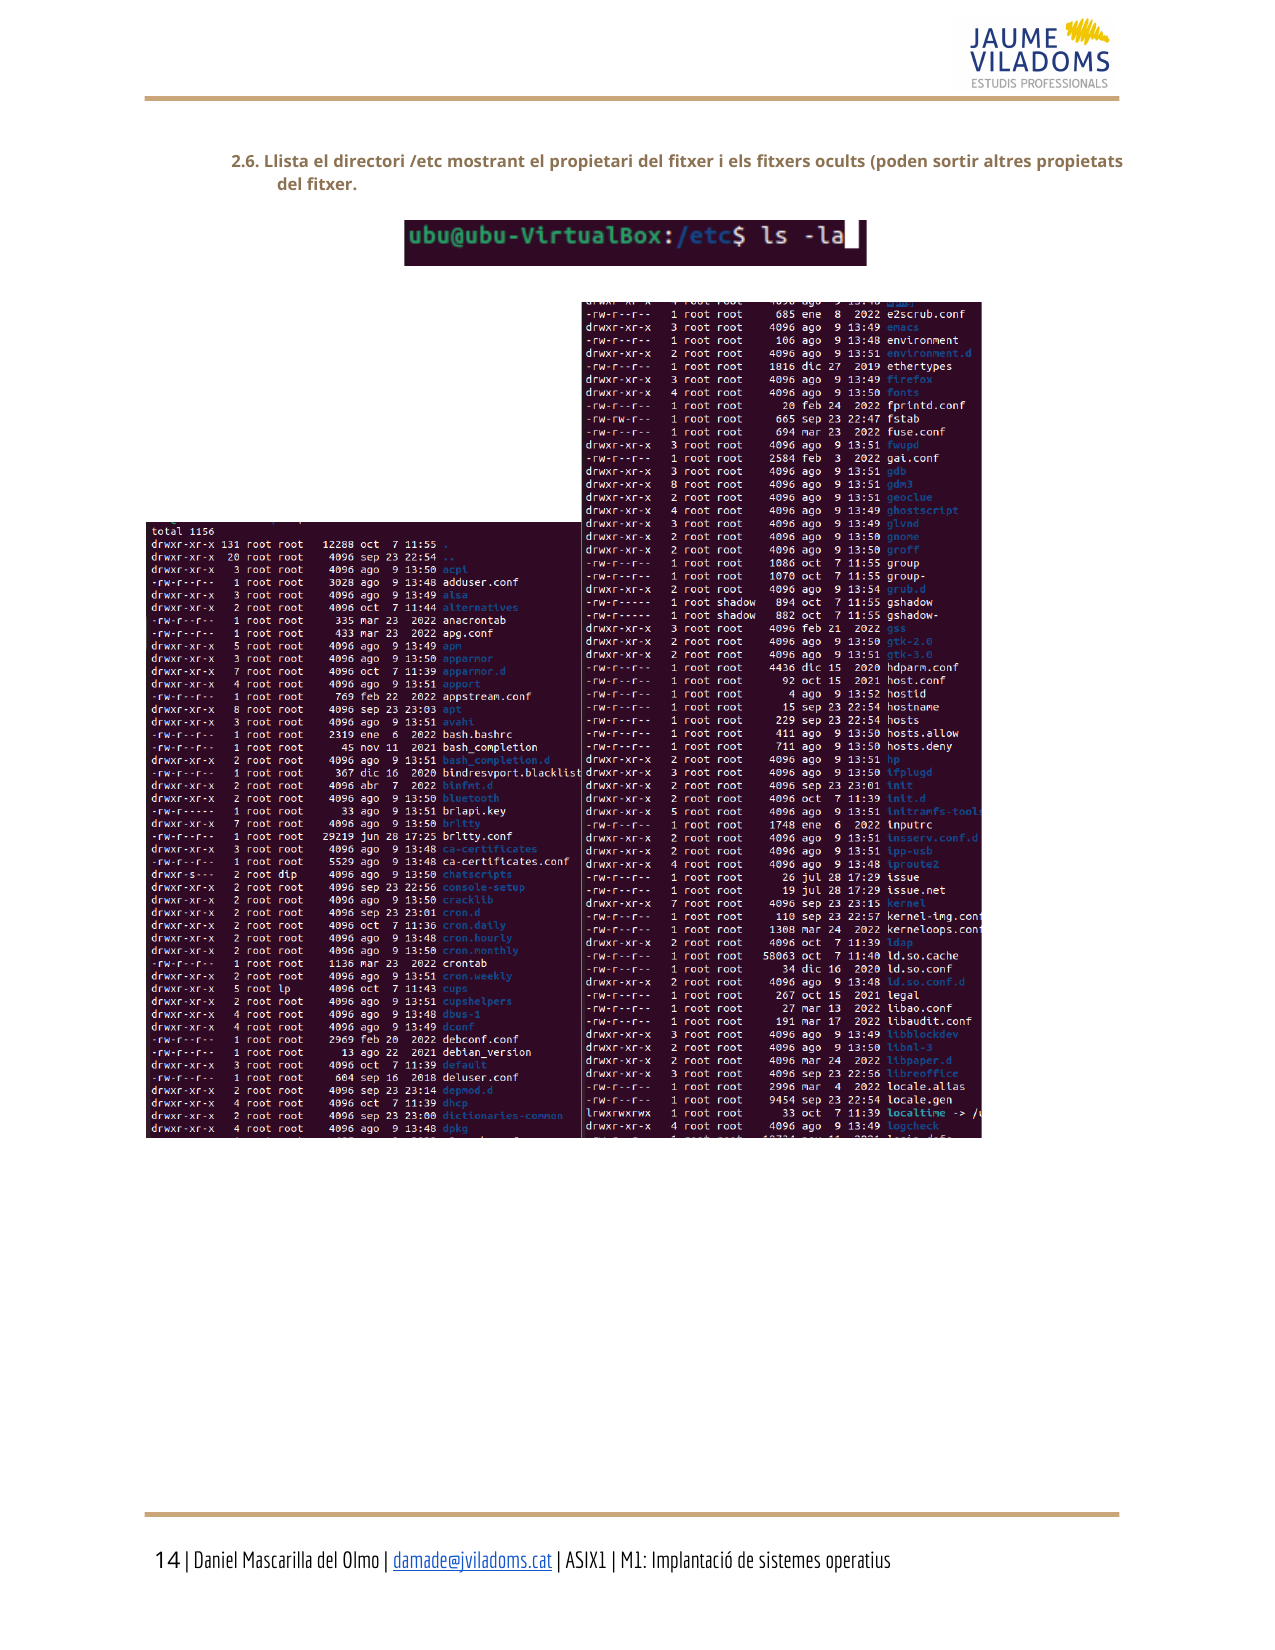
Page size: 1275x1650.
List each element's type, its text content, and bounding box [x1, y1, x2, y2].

picture [144, 96, 1120, 101]
picture [952, 18, 1117, 92]
picture [404, 220, 867, 266]
subtitle 2.6. Llista el directori /etc mostrant el propietari del fitxer i els fitxers ocults (poden sortir altres propietats del fitxer. [231, 150, 1125, 195]
picture [144, 1512, 1120, 1517]
picture [146, 302, 982, 1138]
